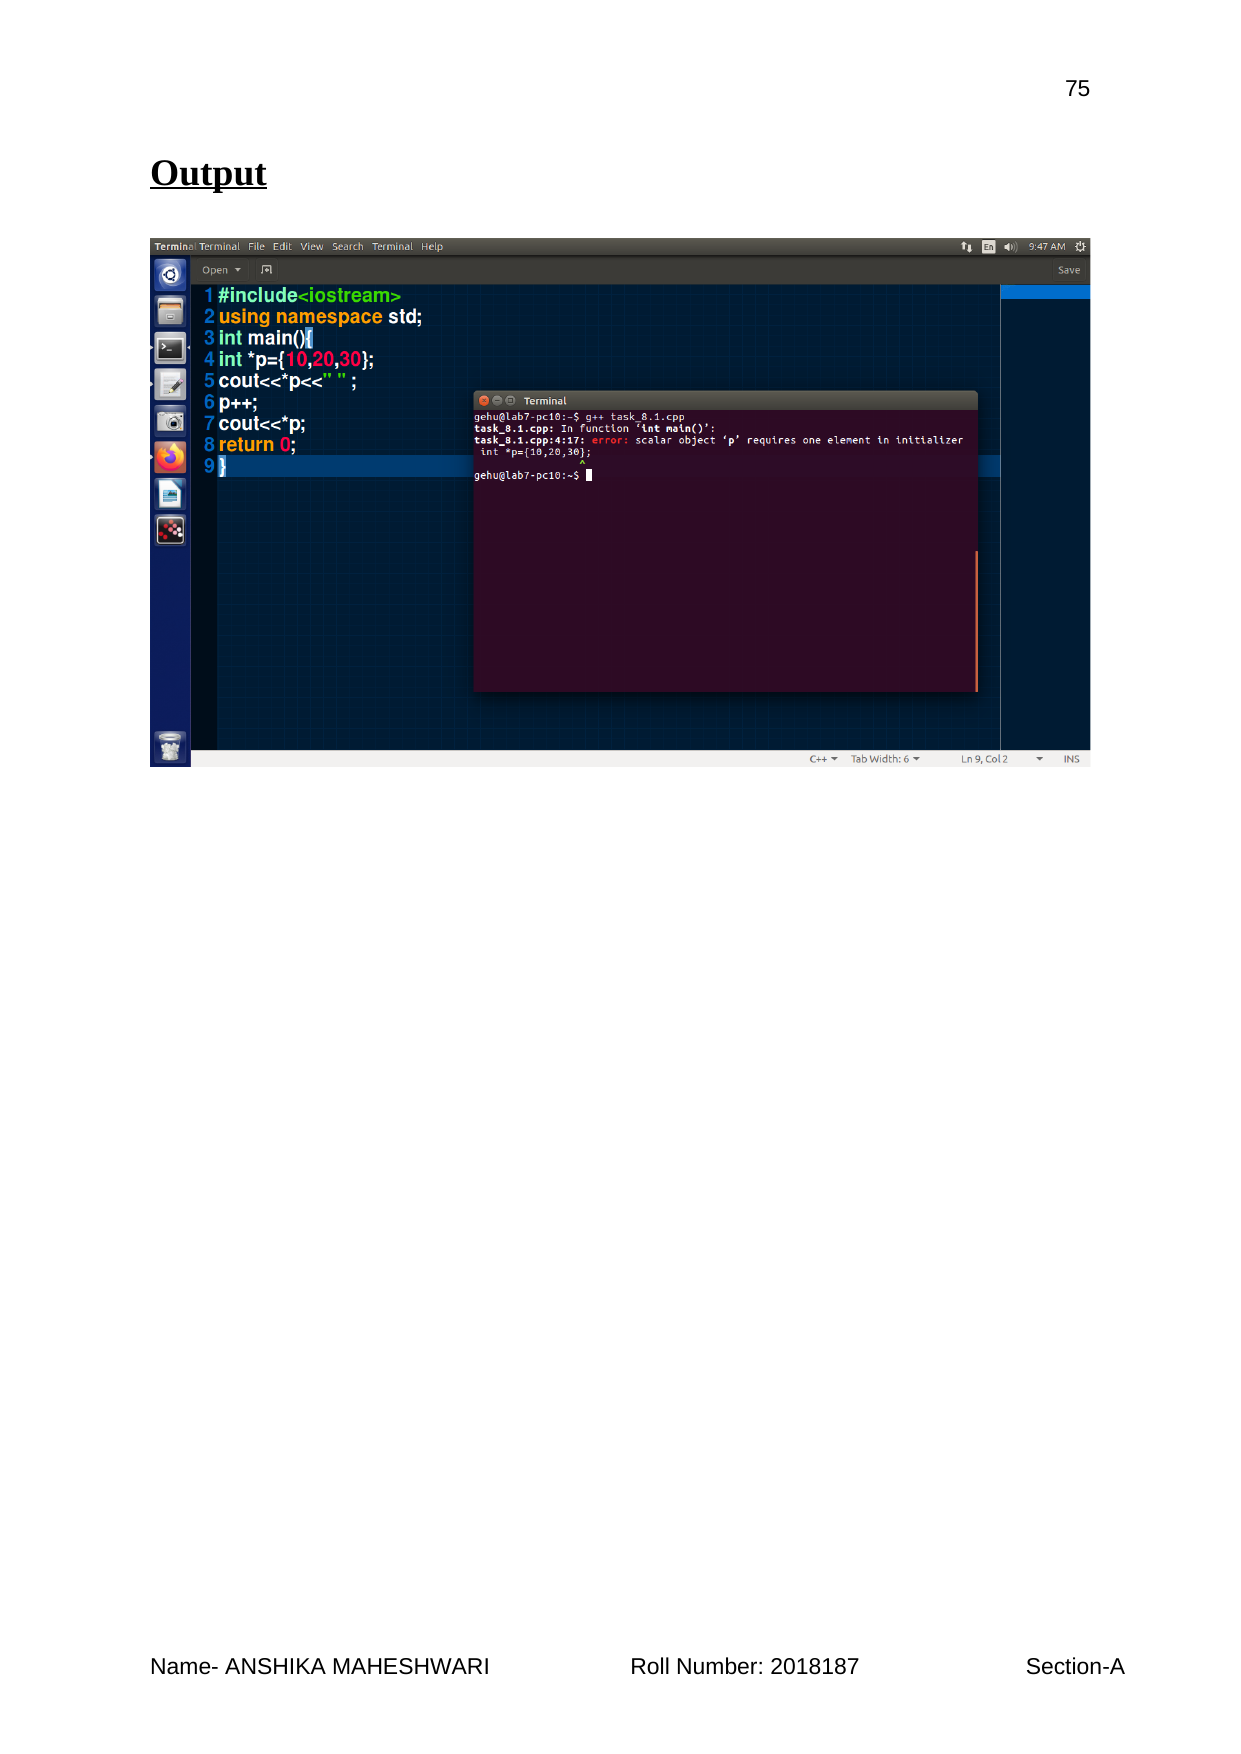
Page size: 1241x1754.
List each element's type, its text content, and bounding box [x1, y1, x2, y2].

text Output [150, 150, 1090, 193]
picture [150, 238, 1091, 767]
